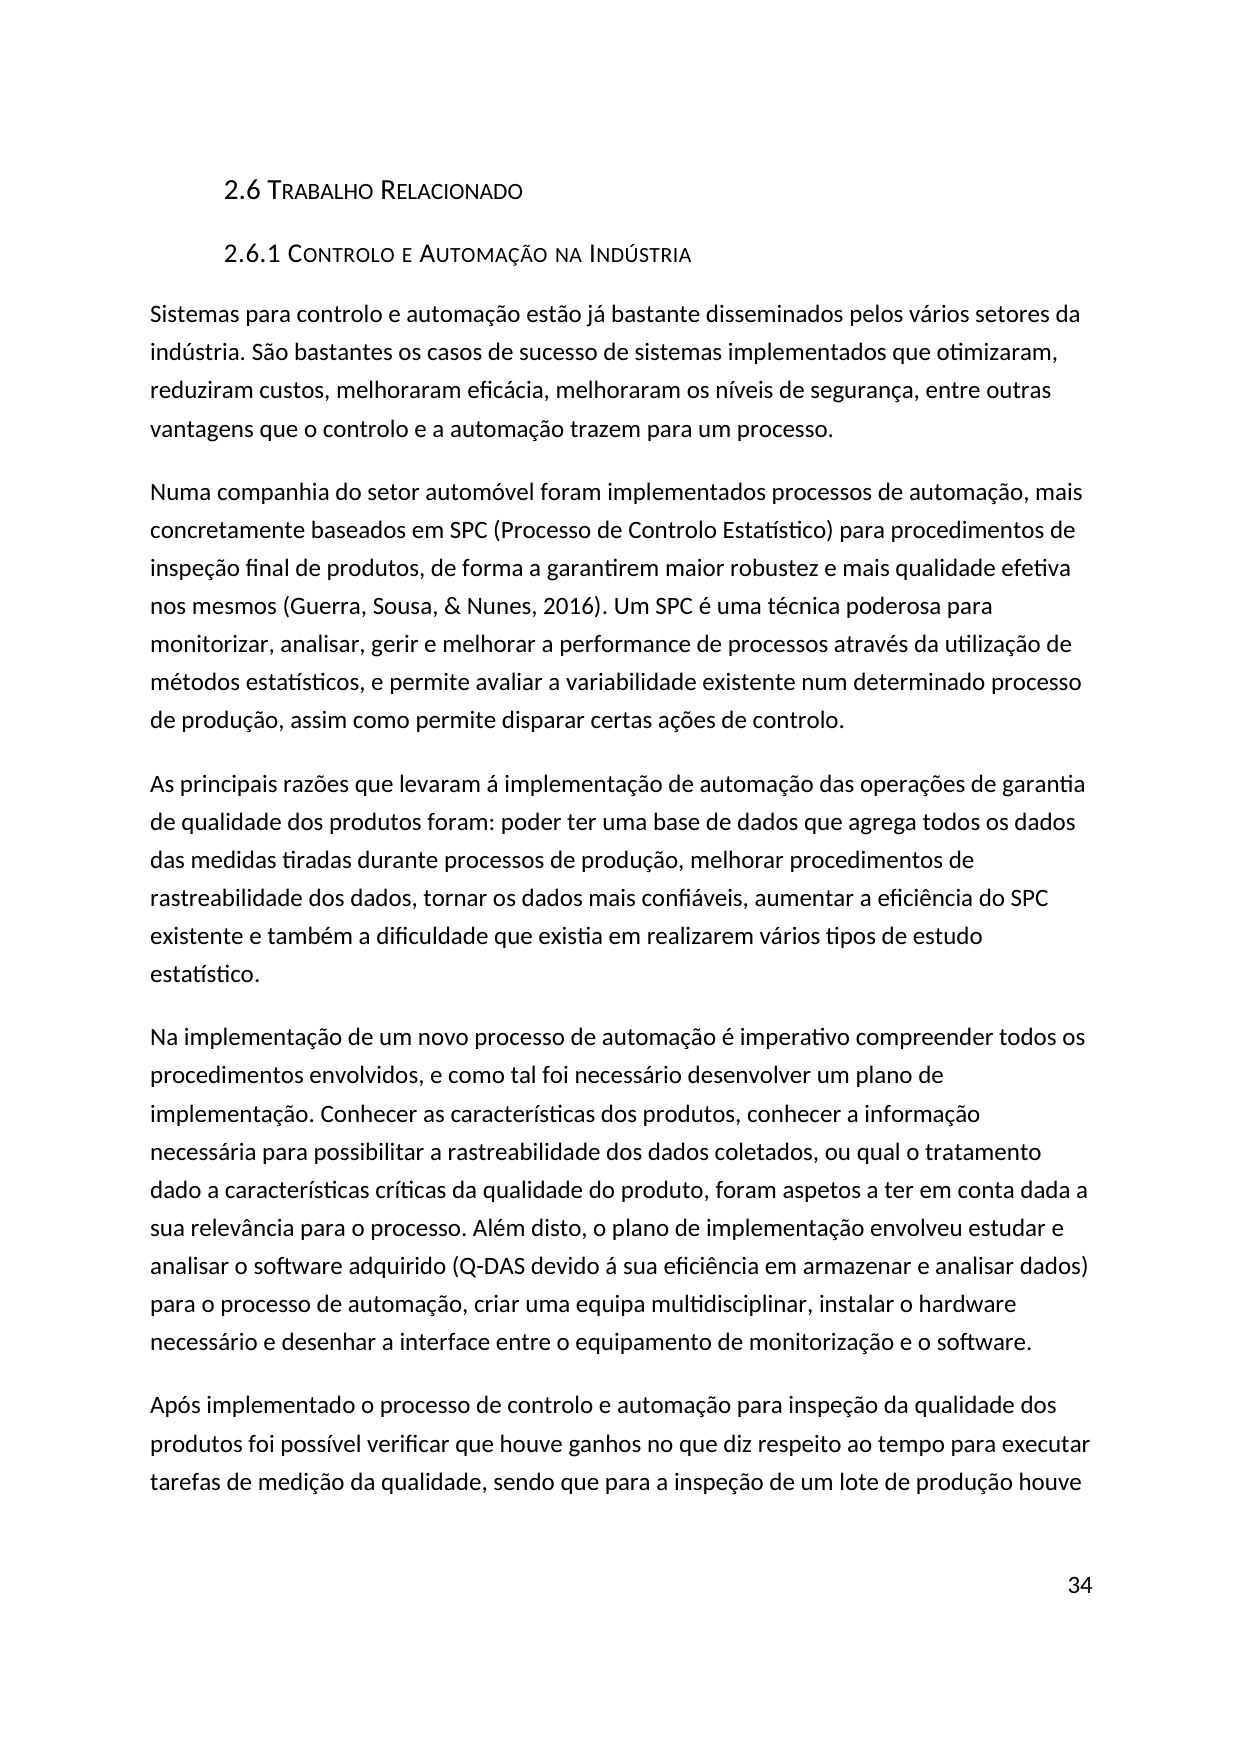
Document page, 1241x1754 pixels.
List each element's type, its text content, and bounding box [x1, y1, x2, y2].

text As principais razões que levaram á implementação de automação das operações de garantia de qualidade dos produtos foram: poder ter uma base de dados que agrega todos os dados das medidas tiradas durante processos de produção, melhorar procedimentos de rastreabilidade dos dados, tornar os dados mais confiáveis, aumentar a eficiência do SPC existente e também a dificuldade que existia em realizarem vários tipos de estudo estatístico. [150, 768, 1092, 989]
text Sistemas para controlo e automação estão já bastante disseminados pelos vários setores da indústria. São bastantes os casos de sucesso de sistemas implementados que otimizaram, reduziram custos, melhoraram eficácia, melhoraram os níveis de segurança, entre outras vantagens que o controlo e a automação trazem para um processo. [150, 298, 1092, 443]
text Numa companhia do setor automóvel foram implementados processos de automação, mais concretamente baseados em SPC (Processo de Controlo Estatístico) para procedimentos de inspeção final de produtos, de forma a garantirem maior robustez e mais qualidade efetiva nos mesmos (Guerra, Sousa, & Nunes, 2016). Um SPC é uma técnica poderosa para monitorizar, analisar, gerir e melhorar a performance de processos através da utilização de métodos estatísticos, e permite avaliar a variabilidade existente num determinado processo de produção, assim como permite disparar certas ações de controlo. [150, 476, 1092, 735]
subtitle 2.6.1 Controlo e Automação na Indústria [150, 236, 1092, 269]
subtitle 2.6 Trabalho Relacionado [150, 171, 1092, 206]
text Na implementação de um novo processo de automação é imperativo compreender todos os procedimentos envolvidos, e como tal foi necessário desenvolver um plano de implementação. Conhecer as características dos produtos, conhecer a informação necessária para possibilitar a rastreabilidade dos dados coletados, ou qual o tratamento dado a características críticas da qualidade do produto, foram aspetos a ter em conta dada a sua relevância para o processo. Além disto, o plano de implementação envolveu estudar e analisar o software adquirido (Q-DAS devido á sua eficiência em armazenar e analisar dados) para o processo de automação, criar uma equipa multidisciplinar, instalar o hardware necessário e desenhar a interface entre o equipamento de monitorização e o software. [150, 1021, 1092, 1357]
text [150, 1389, 1092, 1496]
